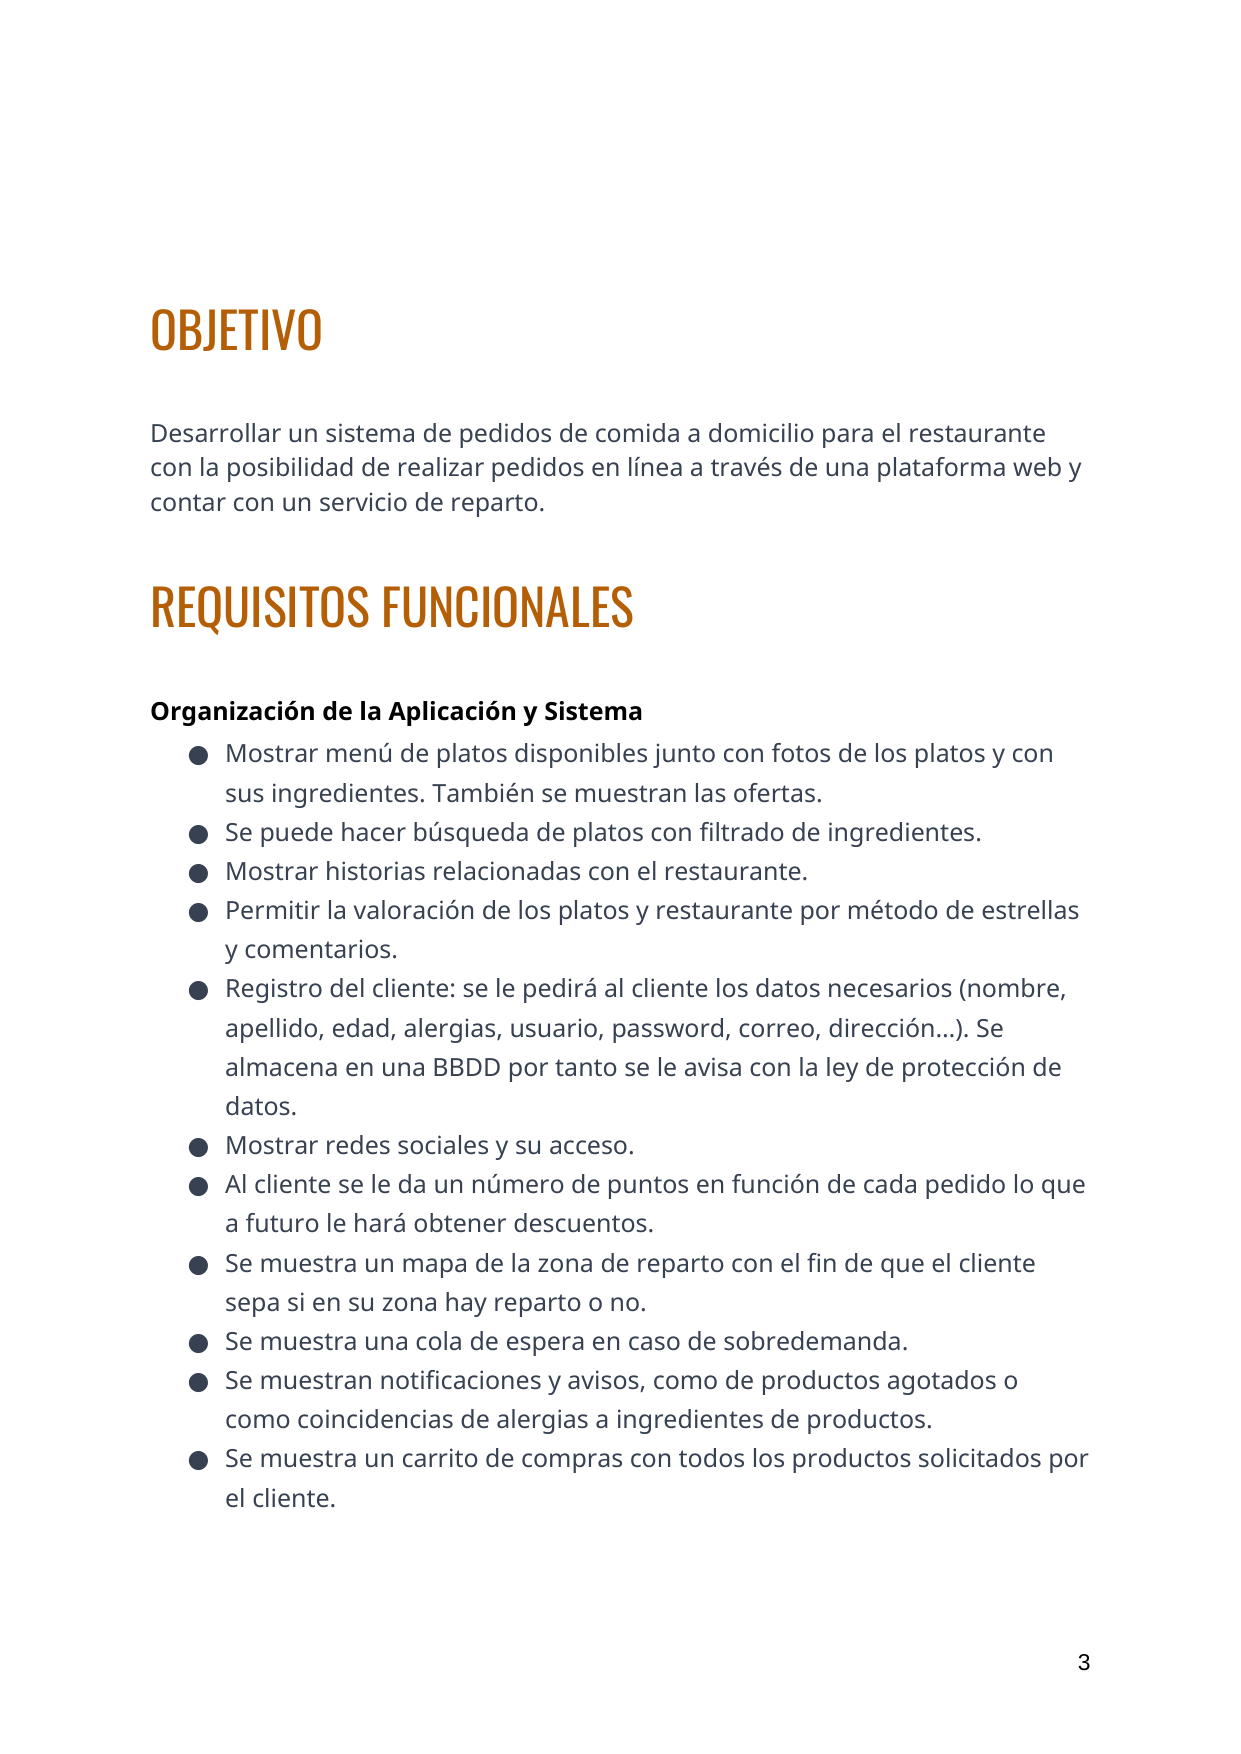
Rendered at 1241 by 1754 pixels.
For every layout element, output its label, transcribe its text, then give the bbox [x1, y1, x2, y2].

list Registro del cliente: se le pedirá al cliente los datos necesarios (nombre, apellido, edad, alergias, usuario, password, correo, dirección…). Se almacena en una BBDD por tanto se le avisa con la ley de protección de datos. [187, 971, 1090, 1123]
list Se muestra una cola de espera en caso de sobredemanda. [187, 1323, 1090, 1358]
list Se muestra un carrito de compras con todos los productos solicitados por el cliente. [187, 1441, 1090, 1514]
list Mostrar historias relacionadas con el restaurante. [187, 853, 1090, 888]
list Se muestra un mapa de la zona de reparto con el fin de que el cliente sepa si en su zona hay reparto o no. [187, 1245, 1090, 1318]
subtitle OBJETIVO [150, 291, 1090, 365]
subtitle REQUISITOS FUNCIONALES [150, 568, 1090, 642]
list Al cliente se le da un número de puntos en función de cada pedido lo que a futuro le hará obtener descuentos. [187, 1167, 1090, 1240]
list Mostrar menú de platos disponibles junto con fotos de los platos y con sus ingredientes. También se muestran las ofertas. [187, 736, 1090, 809]
list Mostrar redes sociales y su acceso. [187, 1128, 1090, 1162]
list Permitir la valoración de los platos y restaurante por método de estrellas y comentarios. [187, 893, 1090, 966]
list Se puede hacer búsqueda de platos con filtrado de ingredientes. [187, 814, 1090, 848]
subtitle Desarrollar un sistema de pedidos de comida a domicilio para el restaurante con la posibilidad de realizar pedidos en línea a través de una plataforma web y contar con un servicio de reparto. [150, 416, 1090, 518]
list Se muestran notificaciones y avisos, como de productos agotados o como coincidencias de alergias a ingredientes de productos. [187, 1363, 1090, 1436]
subtitle Organización de la Aplicación y Sistema [150, 694, 1090, 728]
